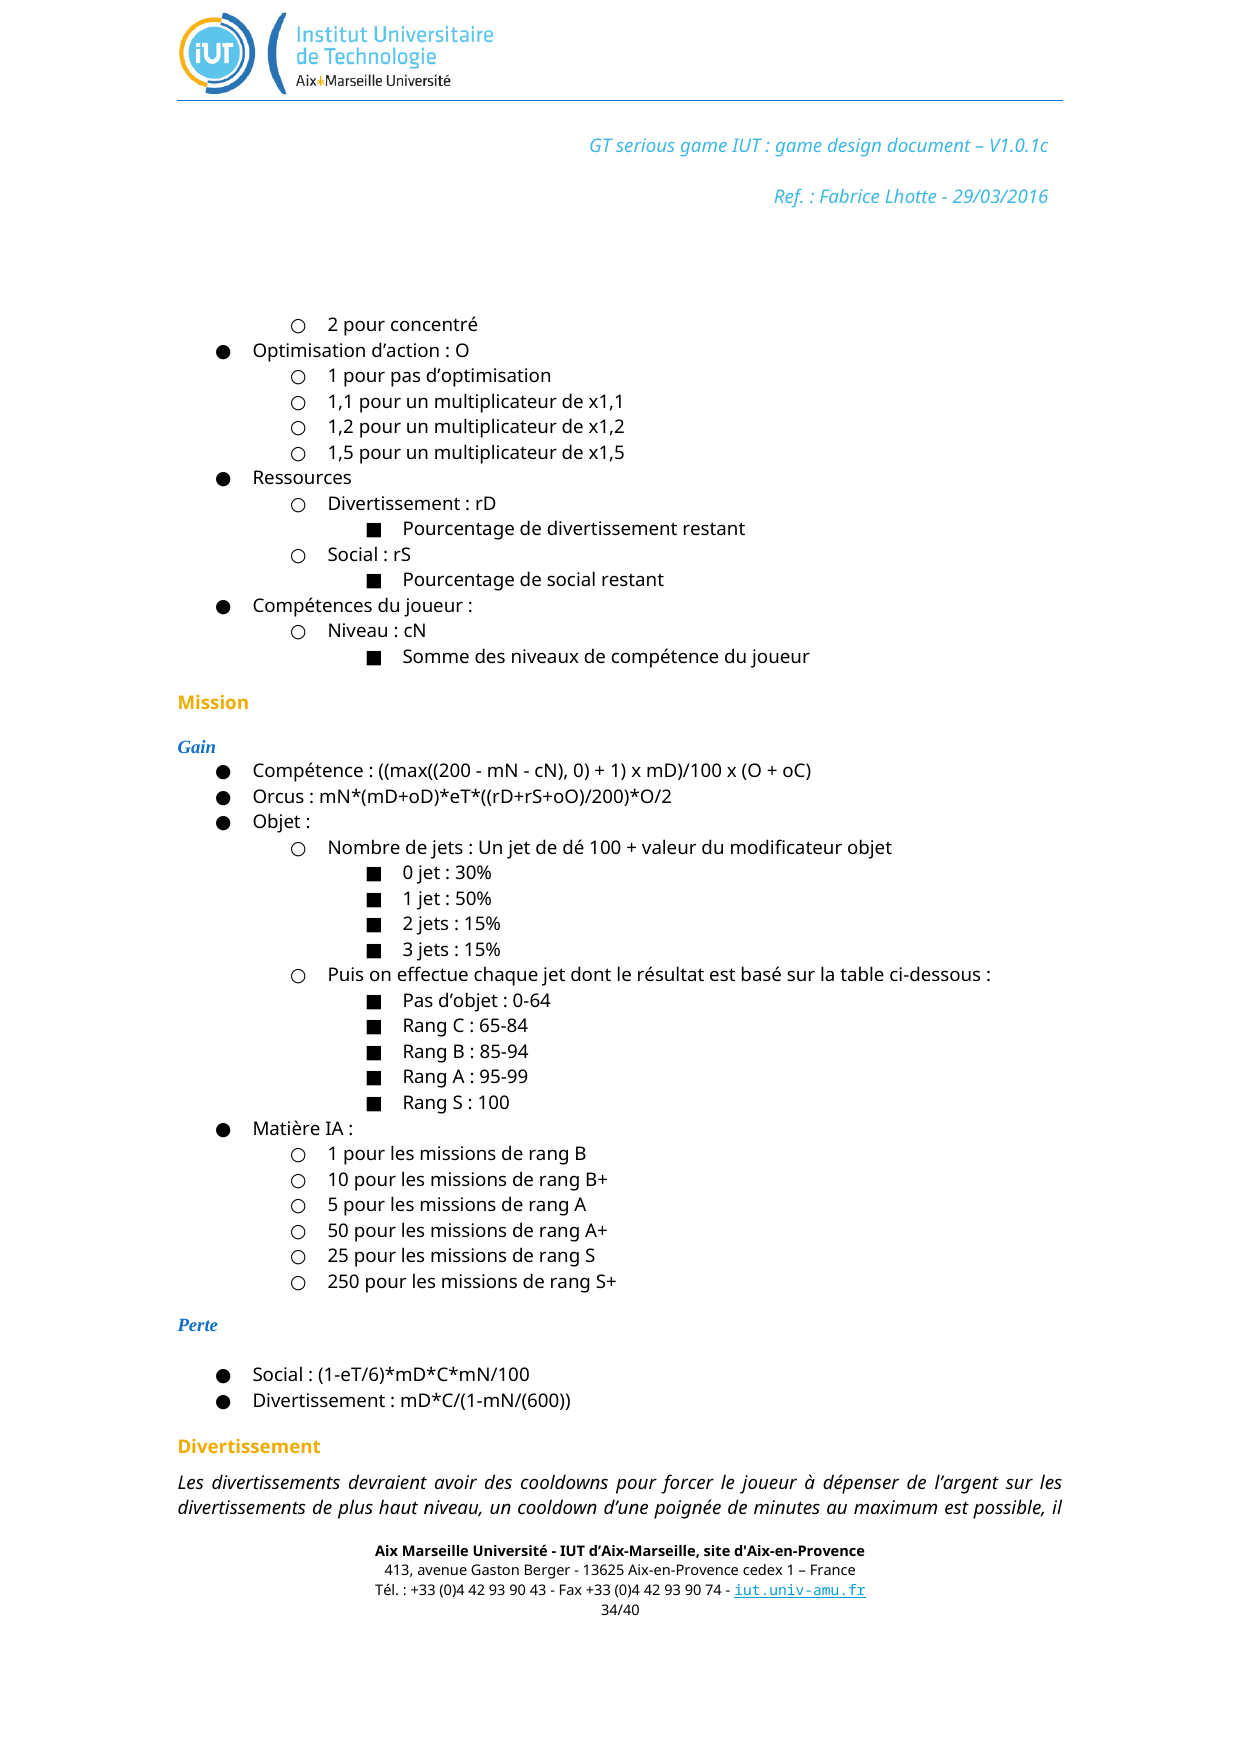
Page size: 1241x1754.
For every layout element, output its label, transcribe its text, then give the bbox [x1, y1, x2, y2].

list 25 pour les missions de rang S [290, 1242, 1063, 1268]
picture [176, 0, 521, 106]
list 1,2 pour un multiplicateur de x1,2 [290, 413, 1063, 439]
list Somme des niveaux de compétence du joueur [365, 643, 1063, 669]
list 5 pour les missions de rang A [290, 1191, 1063, 1217]
list 1,1 pour un multiplicateur de x1,1 [290, 388, 1063, 413]
subtitle Gain [177, 736, 1063, 757]
list Niveau : cN [290, 618, 1063, 643]
list 2 pour concentré [290, 311, 1063, 337]
list Rang B : 85-94 [365, 1038, 1063, 1064]
list 50 pour les missions de rang A+ [290, 1217, 1063, 1242]
list Social : rS [290, 541, 1063, 567]
list Social : (1-eT/6)*mD*C*mN/100 [215, 1361, 1063, 1387]
list Nombre de jets : Un jet de dé 100 + valeur du modificateur objet [290, 834, 1063, 859]
list Compétence : ((max((200 - mN - cN), 0) + 1) x mD)/100 x (O + oC) [215, 757, 1063, 783]
list Objet : [215, 808, 1063, 834]
list Matière IA : [215, 1115, 1063, 1140]
list Pourcentage de social restant [365, 567, 1063, 592]
list Pourcentage de divertissement restant [365, 516, 1063, 541]
list Rang A : 95-99 [365, 1064, 1063, 1089]
list Divertissement : mD*C/(1-mN/(600)) [215, 1387, 1063, 1412]
subtitle Mission [177, 689, 1063, 715]
subtitle Perte [177, 1314, 1063, 1336]
list 10 pour les missions de rang B+ [290, 1166, 1063, 1191]
list 1 pour pas d’optimisation [290, 362, 1063, 388]
list Divertissement : rD [290, 490, 1063, 516]
list Rang S : 100 [365, 1089, 1063, 1115]
list 1 jet : 50% [365, 885, 1063, 911]
list 1 pour les missions de rang B [290, 1140, 1063, 1166]
list Compétences du joueur : [215, 592, 1063, 618]
list Ressources [215, 464, 1063, 490]
list 3 jets : 15% [365, 936, 1063, 962]
list Rang C : 65-84 [365, 1013, 1063, 1038]
list 1,5 pour un multiplicateur de x1,5 [290, 439, 1063, 464]
list Pas d’objet : 0-64 [365, 987, 1063, 1013]
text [177, 1469, 1063, 1520]
list Puis on effectue chaque jet dont le résultat est basé sur la table ci-dessous : [290, 962, 1063, 987]
subtitle Divertissement [177, 1433, 1063, 1459]
list 0 jet : 30% [365, 859, 1063, 885]
list Orcus : mN*(mD+oD)*eT*((rD+rS+oO)/200)*O/2 [215, 783, 1063, 808]
list Optimisation d’action : O [215, 337, 1063, 362]
list 2 jets : 15% [365, 911, 1063, 936]
list 250 pour les missions de rang S+ [290, 1268, 1063, 1293]
